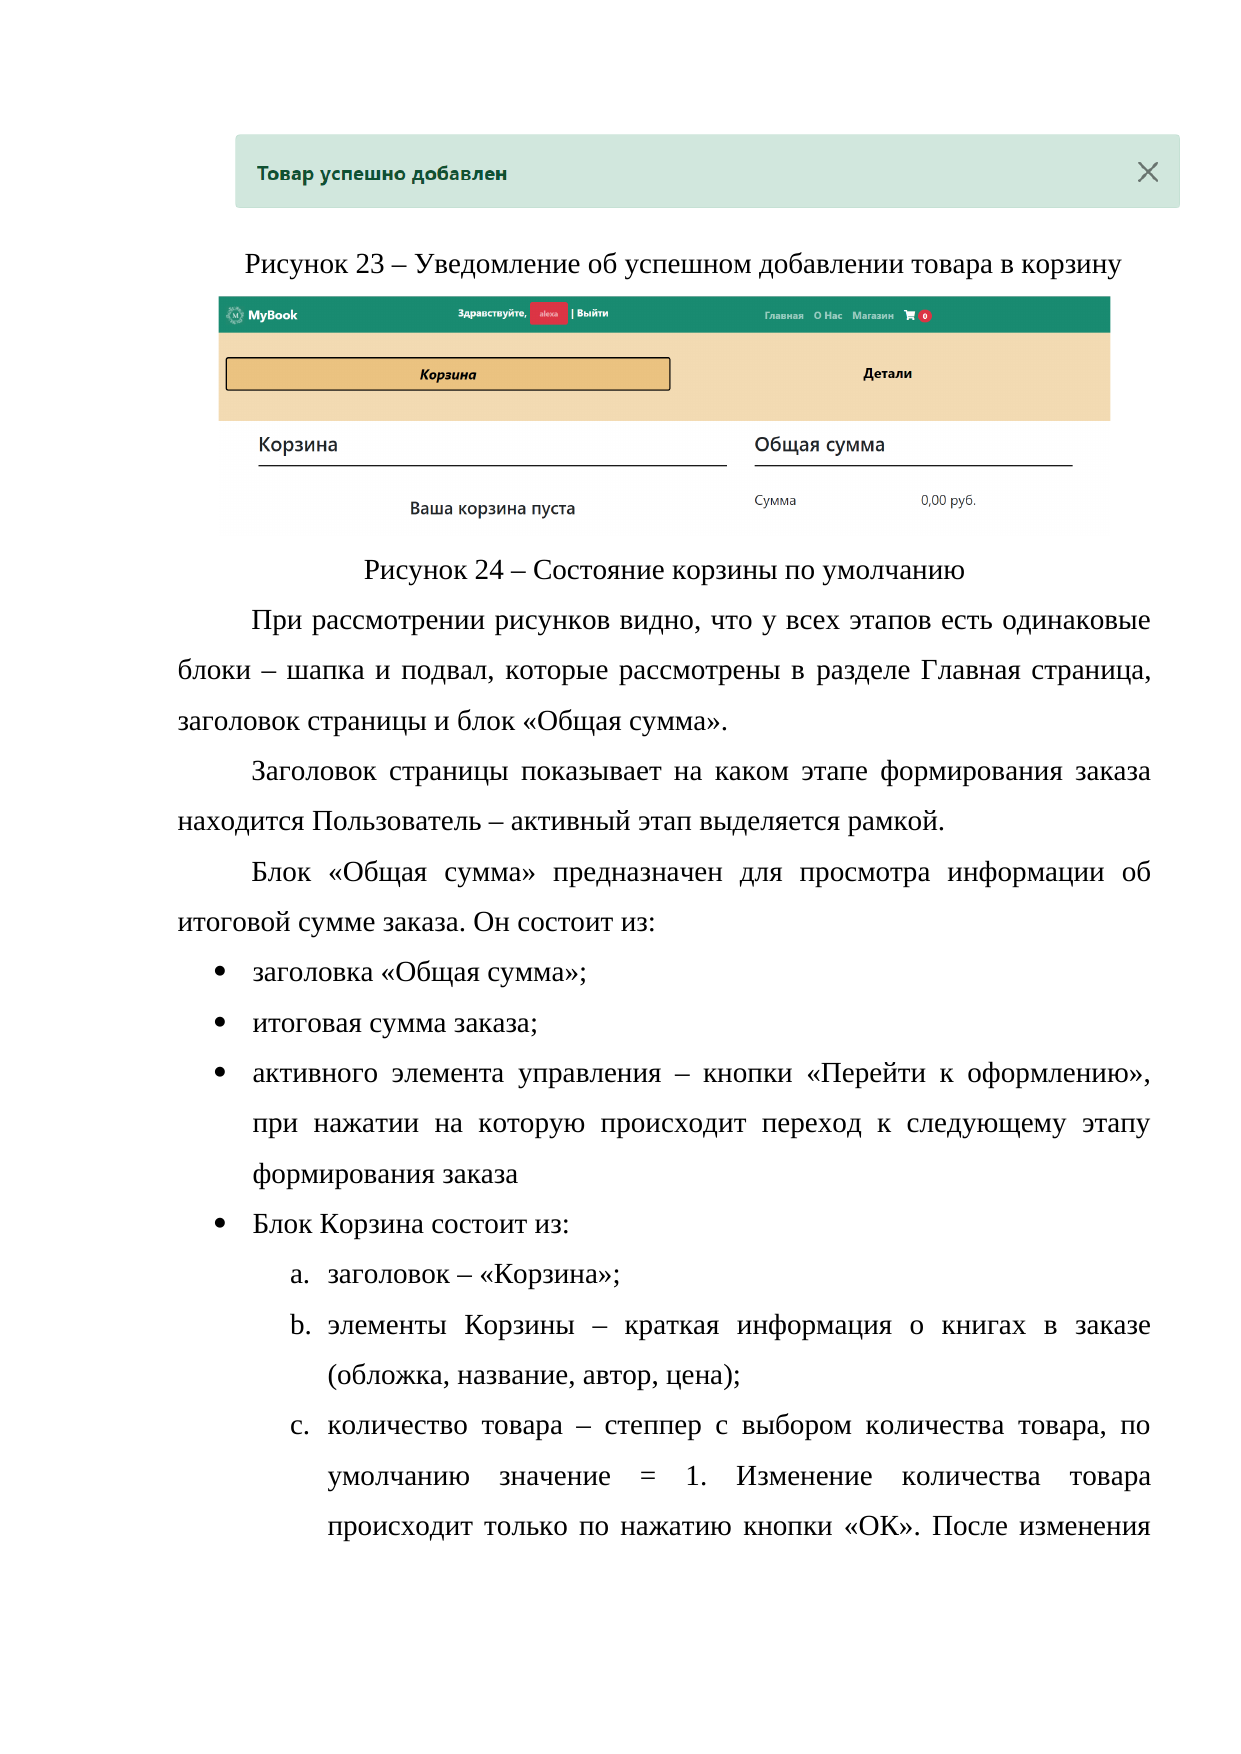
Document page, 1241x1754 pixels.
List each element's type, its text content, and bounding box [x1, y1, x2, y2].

list активного элемента управления – кнопки «Перейти к оформлению», при нажатии на которую происходит переход к следующему этапу формирования заказа [215, 1055, 1152, 1189]
text При рассмотрении рисунков видно, что у всех этапов есть одинаковые блоки – шапка и подвал, которые рассмотрены в разделе Главная страница, заголовок страницы и блок «Общая сумма». [177, 602, 1152, 736]
list элементы Корзины – краткая информация о книгах в заказе (обложка, название, автор, цена); [290, 1307, 1152, 1391]
picture [218, 296, 1111, 536]
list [290, 1407, 1152, 1542]
text Блок «Общая сумма» предназначен для просмотра информации об итоговой сумме заказа. Он состоит из: [177, 854, 1152, 937]
text Рисунок 24 – Состояние корзины по умолчанию [177, 552, 1152, 585]
text Заголовок страницы показывает на каком этапе формирования заказа находится Пользователь – активный этап выделяется рамкой. [177, 753, 1152, 837]
picture [214, 118, 1190, 230]
list итоговая сумма заказа; [215, 1005, 1152, 1038]
list Блок Корзина состоит из: [215, 1206, 1152, 1240]
list заголовка «Общая сумма»; [215, 954, 1152, 988]
list заголовок – «Корзина»; [290, 1257, 1152, 1290]
text Рисунок 23 – Уведомление об успешном добавлении товара в корзину [177, 246, 1152, 280]
